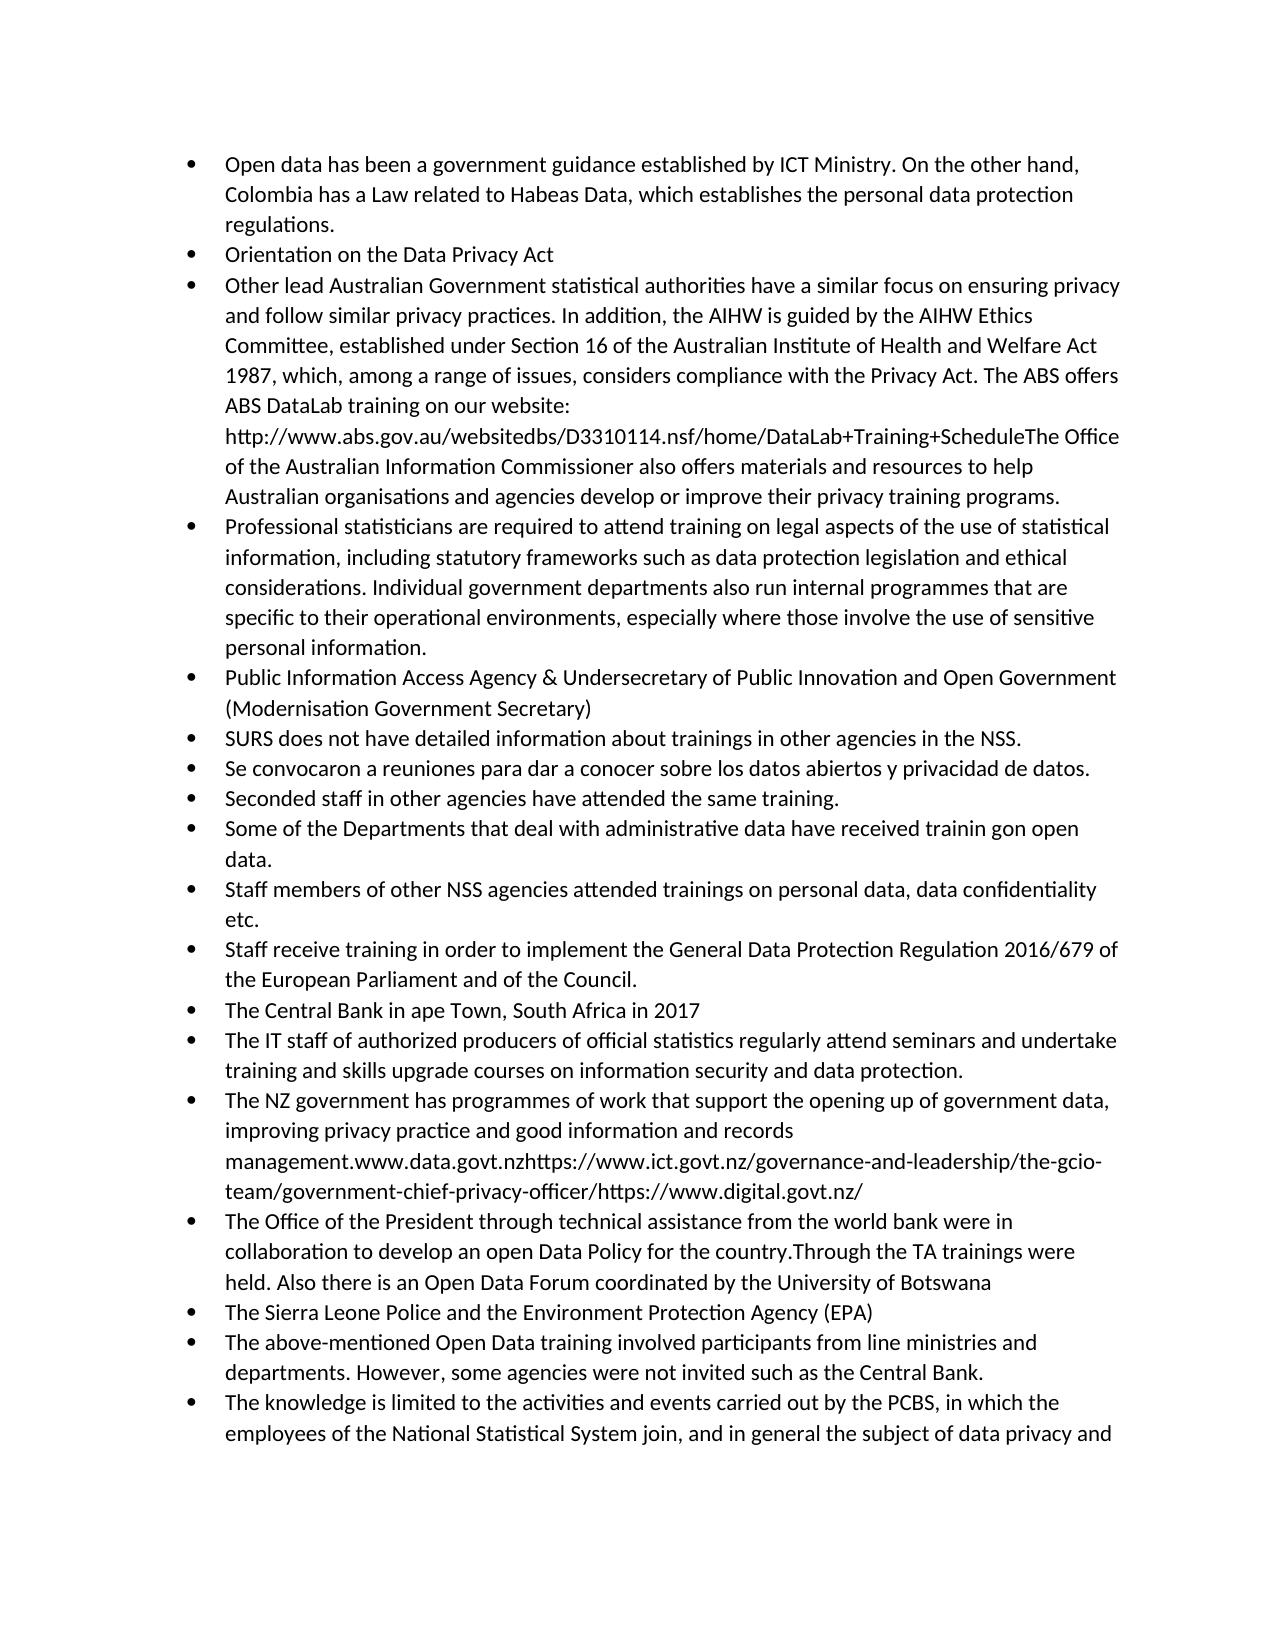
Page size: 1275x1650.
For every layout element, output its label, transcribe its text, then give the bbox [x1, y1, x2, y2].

list The Sierra Leone Police and the Environment Protection Agency (EPA) [187, 1298, 1125, 1326]
list The IT staff of authorized producers of official statistics regularly attend seminars and undertake training and skills upgrade courses on information security and data protection. [187, 1026, 1125, 1084]
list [187, 1388, 1125, 1447]
list Open data has been a government guidance established by ICT Ministry. On the other hand, Colombia has a Law related to Habeas Data, which establishes the personal data protection regulations. [187, 150, 1125, 238]
list Professional statisticians are required to attend training on legal aspects of the use of statistical information, including statutory frameworks such as data protection legislation and ethical considerations. Individual government departments also run internal programmes that are specific to their operational environments, especially where those involve the use of sensitive personal information. [187, 512, 1125, 661]
list The Office of the President through technical assistance from the world bank were in collaboration to develop an open Data Policy for the country.Through the TA trainings were held. Also there is an Open Data Forum coordinated by the University of Botswana [187, 1207, 1125, 1296]
list Staff members of other NSS agencies attended trainings on personal data, data confidentiality etc. [187, 875, 1125, 933]
list Orientation on the Data Privacy Act [187, 241, 1125, 269]
list Se convocaron a reuniones para dar a conocer sobre los datos abiertos y privacidad de datos. [187, 754, 1125, 782]
list The above-mentioned Open Data training involved participants from line ministries and departments. However, some agencies were not invited such as the Central Bank. [187, 1328, 1125, 1386]
list Other lead Australian Government statistical authorities have a similar focus on ensuring privacy and follow similar privacy practices. In addition, the AIHW is guided by the AIHW Ethics Committee, established under Section 16 of the Australian Institute of Health and Welfare Act 1987, which, among a range of issues, considers compliance with the Privacy Act. The ABS offers ABS DataLab training on our website: http://www.abs.gov.au/websitedbs/D3310114.nsf/home/DataLab+Training+ScheduleThe Office of the Australian Information Commissioner also offers materials and resources to help Australian organisations and agencies develop or improve their privacy training programs. [187, 271, 1125, 510]
list Staff receive training in order to implement the General Data Protection Regulation 2016/679 of the European Parliament and of the Council. [187, 935, 1125, 994]
list Public Information Access Agency & Undersecretary of Public Innovation and Open Government (Modernisation Government Secretary) [187, 663, 1125, 722]
list The NZ government has programmes of work that support the opening up of government data, improving privacy practice and good information and records management.www.data.govt.nzhttps://www.ict.govt.nz/governance-and-leadership/the-gcio-team/government-chief-privacy-officer/https://www.digital.govt.nz/ [187, 1086, 1125, 1205]
list SURS does not have detailed information about trainings in other agencies in the NSS. [187, 724, 1125, 752]
list The Central Bank in ape Town, South Africa in 2017 [187, 996, 1125, 1024]
list Some of the Departments that deal with administrative data have received trainin gon open data. [187, 814, 1125, 873]
list Seconded staff in other agencies have attended the same training. [187, 784, 1125, 812]
